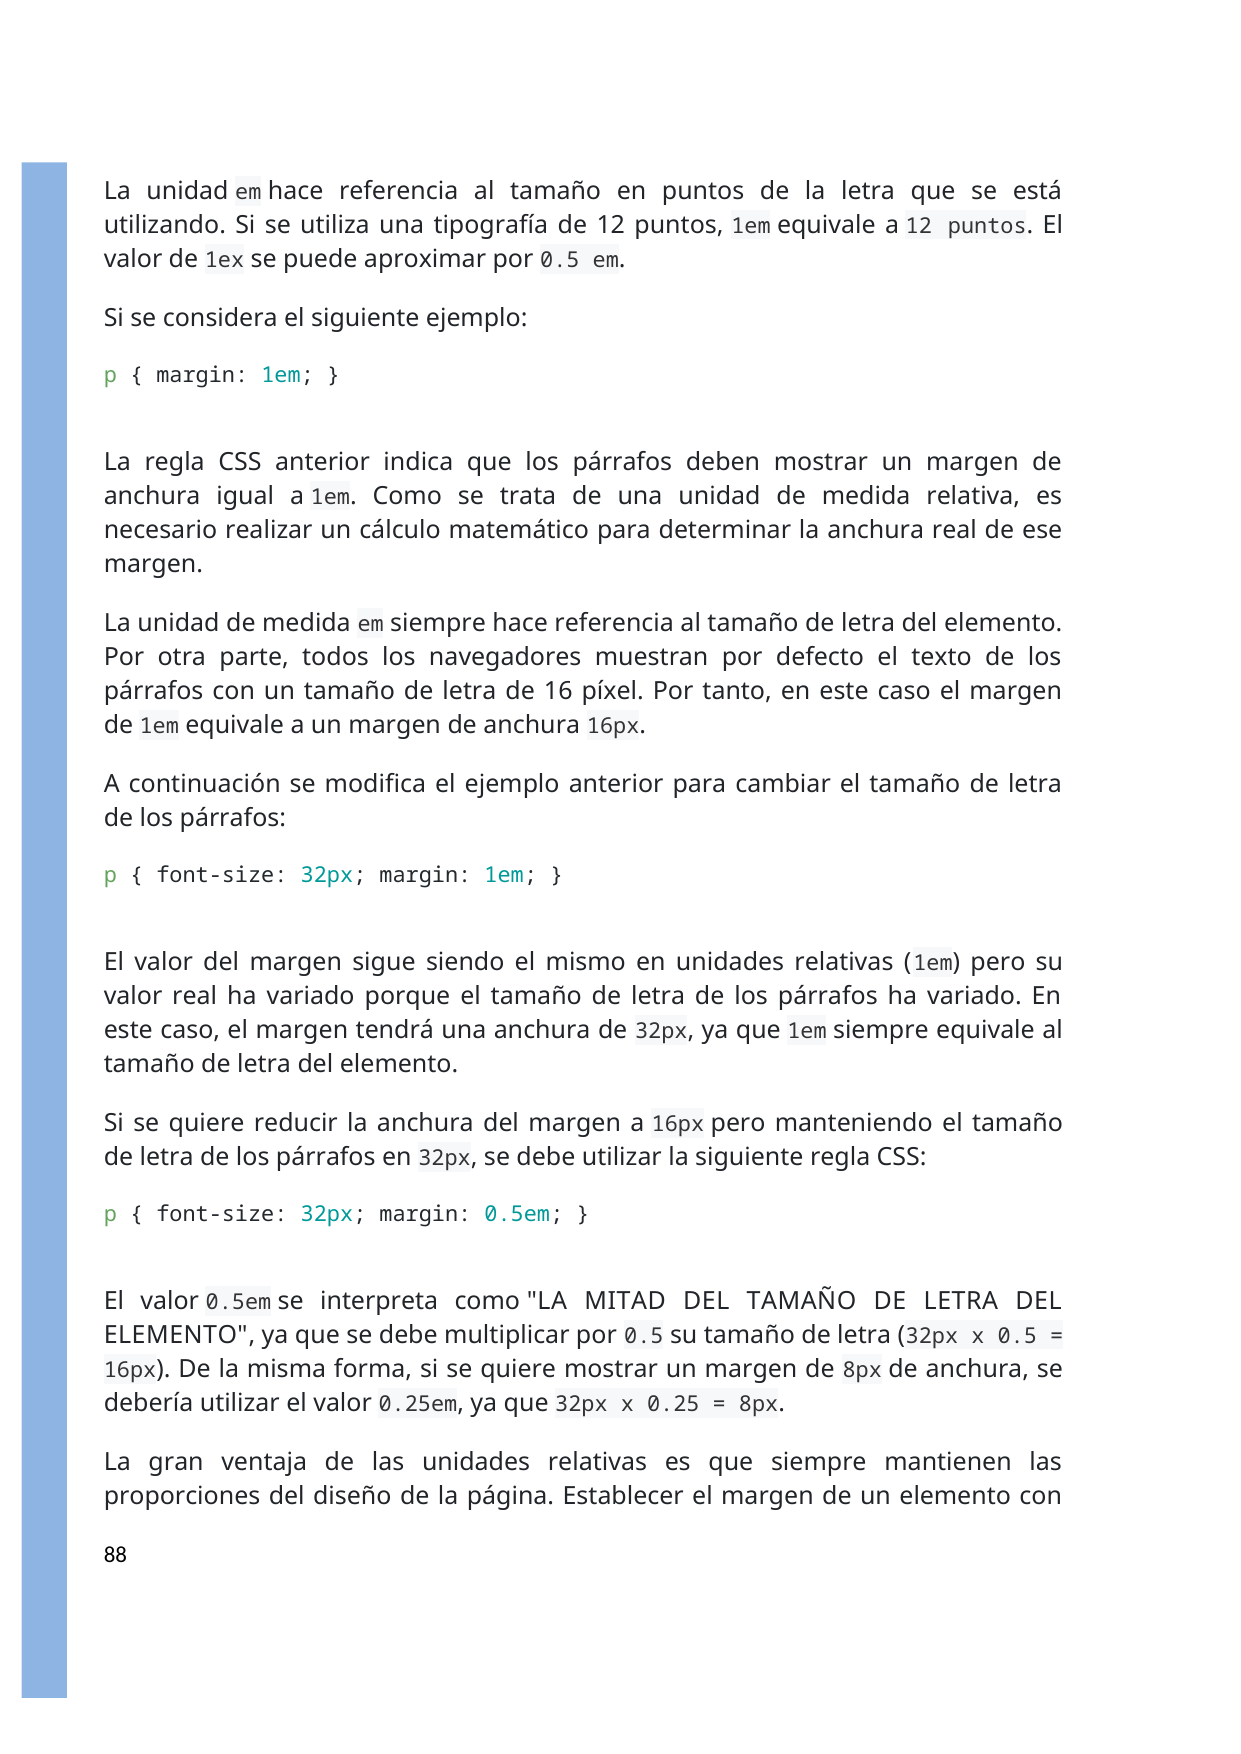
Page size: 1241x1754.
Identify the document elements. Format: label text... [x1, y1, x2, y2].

text A continuación se modifica el ejemplo anterior para cambiar el tamaño de letra de los párrafos: [103, 766, 1063, 834]
text p { margin: 1em; } [103, 359, 1063, 388]
text La regla CSS anterior indica que los párrafos deben mostrar un margen de anchura igual a 1em. Como se trata de una unidad de medida relativa, es necesario realizar un cálculo matemático para determinar la anchura real de ese margen. [103, 443, 1063, 579]
text Si se quiere reducir la anchura del margen a 16px pero manteniendo el tamaño de letra de los párrafos en 32px, se debe utilizar la siguiente regla CSS: [103, 1105, 1063, 1173]
text Si se considera el siguiente ejemplo: [103, 299, 1063, 334]
text El valor 0.5em se interpreta como "la mitad del tamaño de letra del elemento", ya que se debe multiplicar por 0.5 su tamaño de letra (32px x 0.5 = 16px). De la misma forma, si se quiere mostrar un margen de 8px de anchura, se debería utilizar el valor 0.25em, ya que 32px x 0.25 = 8px. [103, 1282, 1063, 1419]
text La unidad em hace referencia al tamaño en puntos de la letra que se está utilizando. Si se utiliza una tipografía de 12 puntos, 1em equivale a 12 puntos. El valor de 1ex se puede aproximar por 0.5 em. [103, 172, 1063, 274]
text El valor del margen sigue siendo el mismo en unidades relativas (1em) pero su valor real ha variado porque el tamaño de letra de los párrafos ha variado. En este caso, el margen tendrá una anchura de 32px, ya que 1em siempre equivale al tamaño de letra del elemento. [103, 943, 1063, 1080]
text p { font-size: 32px; margin: 0.5em; } [103, 1198, 1063, 1228]
text p { font-size: 32px; margin: 1em; } [103, 859, 1063, 889]
text La unidad de medida em siempre hace referencia al tamaño de letra del elemento. Por otra parte, todos los navegadores muestran por defecto el texto de los párrafos con un tamaño de letra de 16 píxel. Por tanto, en este caso el margen de 1em equivale a un margen de anchura 16px. [103, 604, 1063, 741]
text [103, 1444, 1063, 1512]
